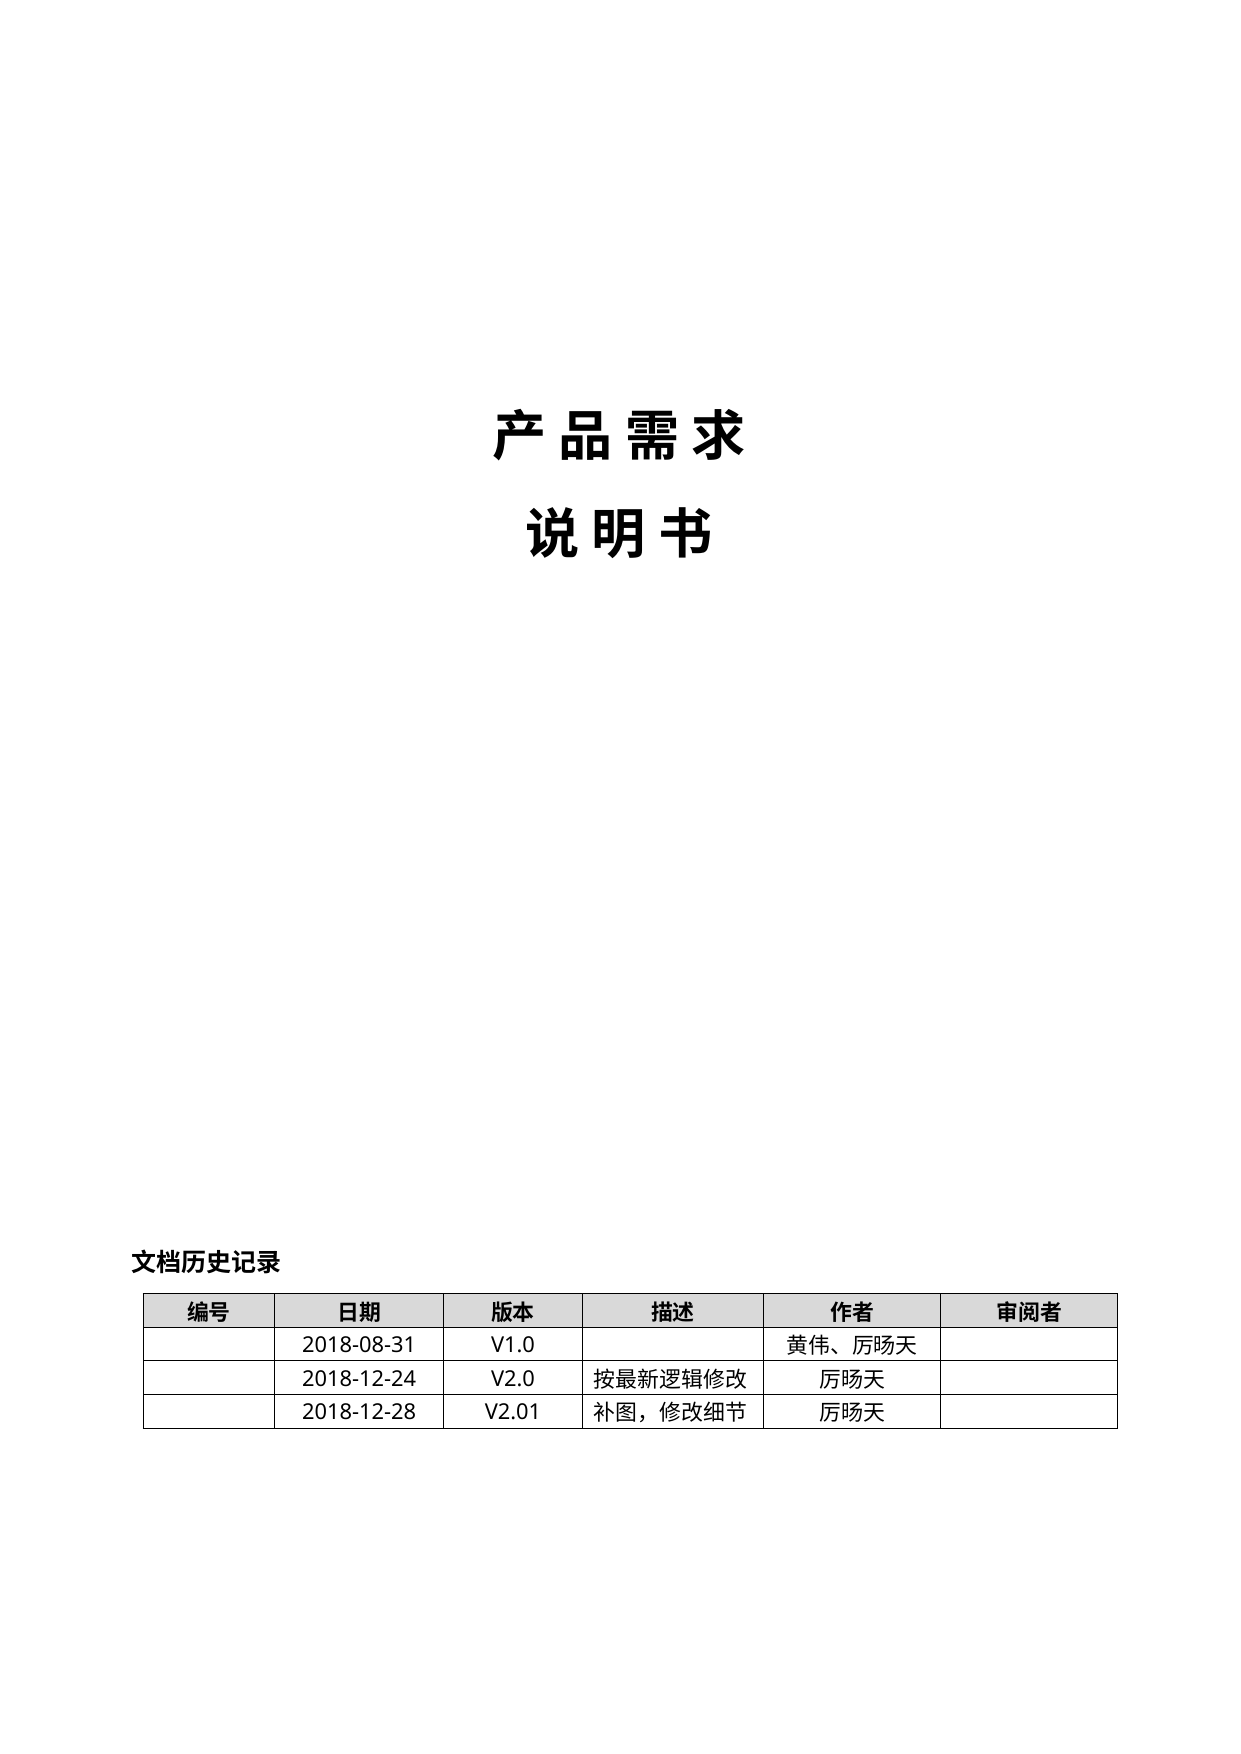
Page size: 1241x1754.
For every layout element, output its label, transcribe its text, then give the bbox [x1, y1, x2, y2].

table_header 版本 [444, 1294, 582, 1327]
table_cell 厉旸天 [764, 1361, 940, 1394]
table_cell V2.0 [444, 1361, 582, 1394]
text 文档历史记录 [131, 1228, 1106, 1293]
table_header 日期 [275, 1294, 443, 1327]
table_cell [941, 1395, 1117, 1427]
table_cell 2018-12-24 [275, 1361, 443, 1394]
table_cell V1.0 [444, 1328, 582, 1360]
text 产 品 需 求 [131, 383, 1106, 481]
table_cell [583, 1328, 763, 1360]
table_header 编号 [144, 1294, 274, 1327]
table_cell 厉旸天 [764, 1395, 940, 1427]
table_cell [941, 1361, 1117, 1394]
table_header 作者 [764, 1294, 940, 1327]
table_cell [144, 1395, 274, 1427]
table_cell 按最新逻辑修改 [583, 1361, 763, 1394]
table_header 审阅者 [941, 1294, 1117, 1327]
table_cell 补图，修改细节 [583, 1395, 763, 1427]
table_cell 黄伟、厉旸天 [764, 1328, 940, 1360]
table_cell [941, 1328, 1117, 1360]
table_cell [144, 1361, 274, 1394]
table_cell [144, 1328, 274, 1360]
text 说 明 书 [131, 481, 1106, 578]
table_header 描述 [583, 1294, 763, 1327]
table_cell 2018-12-28 [275, 1395, 443, 1427]
table_cell 2018-08-31 [275, 1328, 443, 1360]
table_cell V2.01 [444, 1395, 582, 1427]
